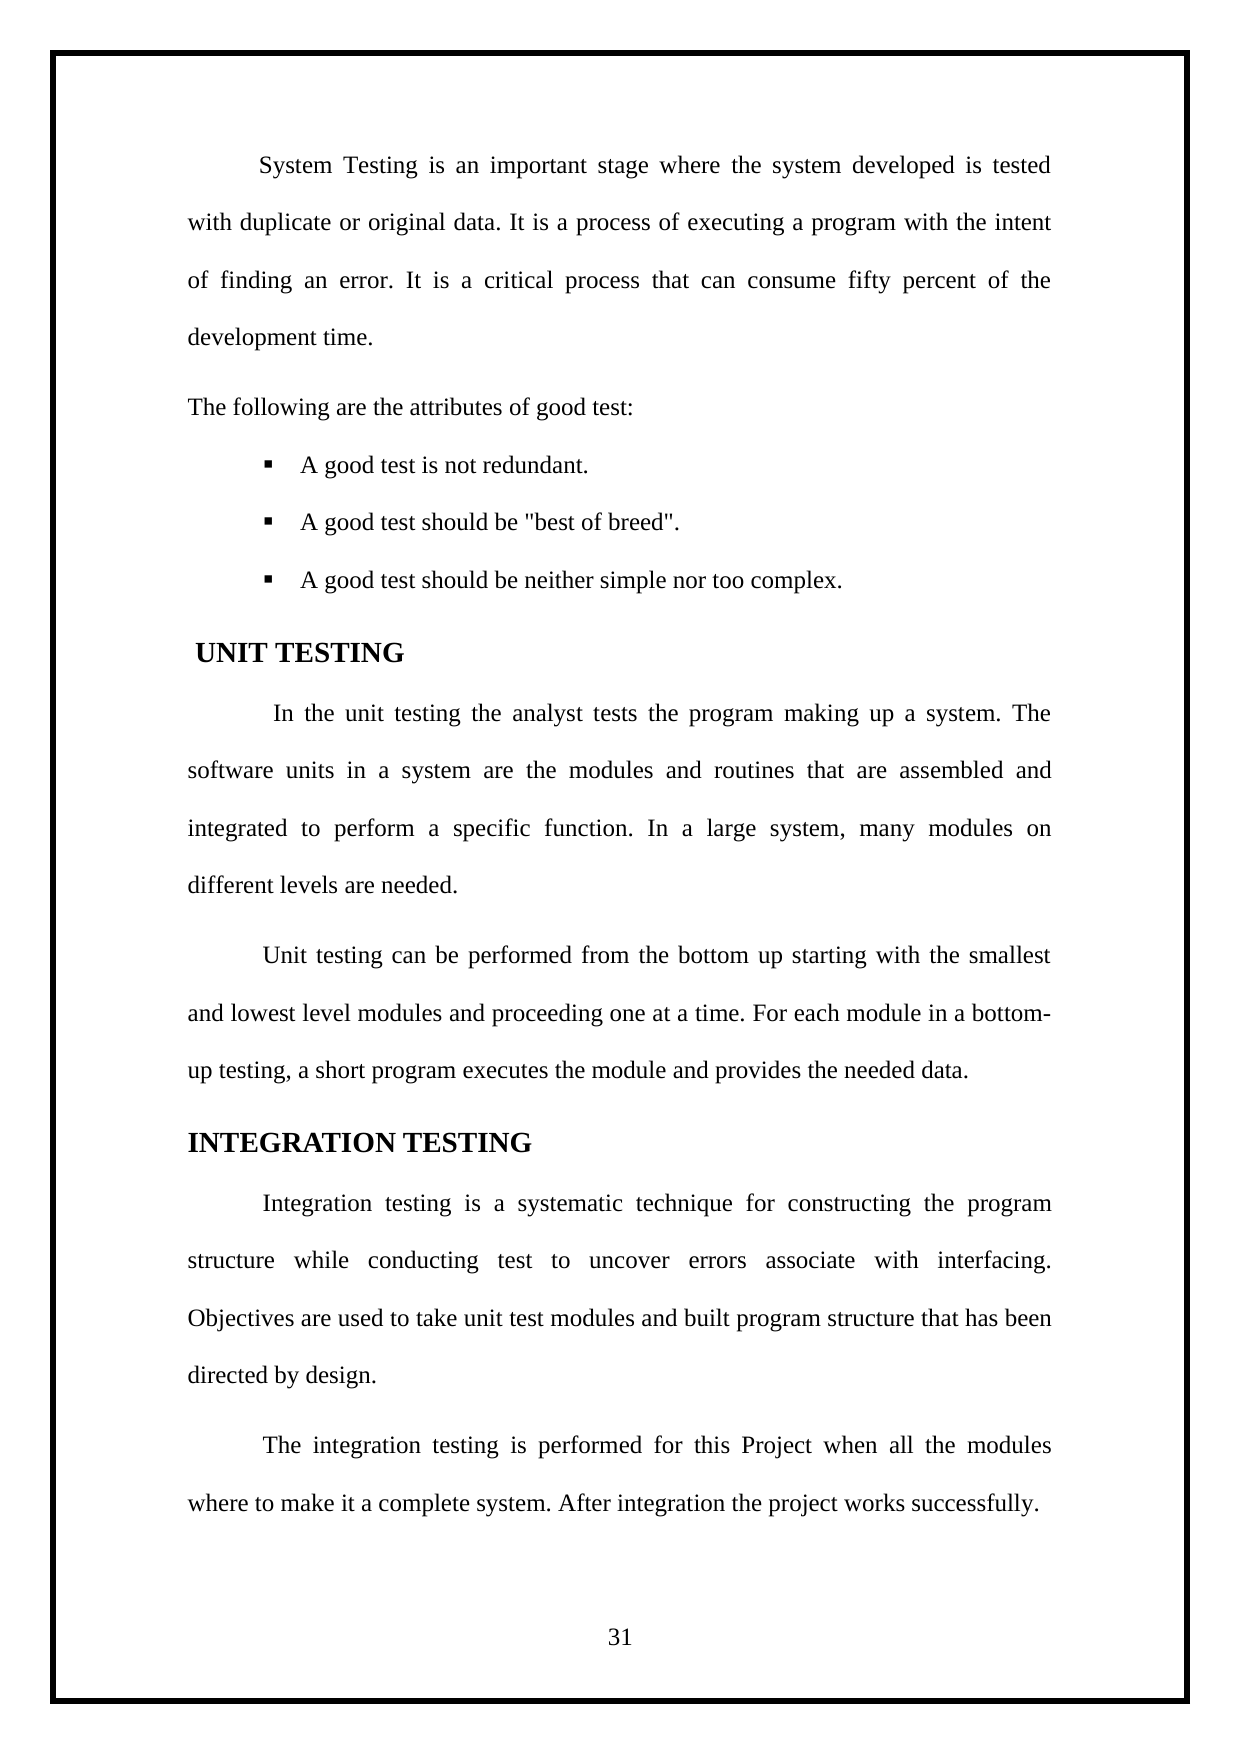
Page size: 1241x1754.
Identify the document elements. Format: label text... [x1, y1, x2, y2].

text The following are the attributes of good test: [187, 392, 1053, 421]
text The integration testing is performed for this Project when all the modules where to make it a complete system. After integration the project works successfully. [187, 1431, 1053, 1517]
title A good test should be neither simple nor too complex. [262, 565, 1053, 594]
text Unit testing can be performed from the bottom up starting with the smallest and lowest level modules and proceeding one at a time. For each module in a bottom-up testing, a short program executes the module and provides the needed data. [187, 940, 1053, 1084]
text In the unit testing the analyst tests the program making up a system. The software units in a system are the modules and routines that are assembled and integrated to perform a specific function. In a large system, many modules on different levels are needed. [187, 698, 1053, 899]
text Integration testing is a systematic technique for constructing the program structure while conducting test to uncover errors associate with interfacing. Objectives are used to take unit test modules and built program structure that has been directed by design. [187, 1188, 1053, 1389]
text UNIT TESTING [187, 635, 1053, 668]
text System Testing is an important stage where the system developed is tested with duplicate or original data. It is a process of executing a program with the intent of finding an error. It is a critical process that can consume fifty percent of the development time. [187, 150, 1053, 351]
title A good test is not redundant. [262, 450, 1053, 479]
subtitle INTEGRATION TESTING [187, 1125, 1053, 1159]
title A good test should be "best of breed". [262, 507, 1053, 536]
